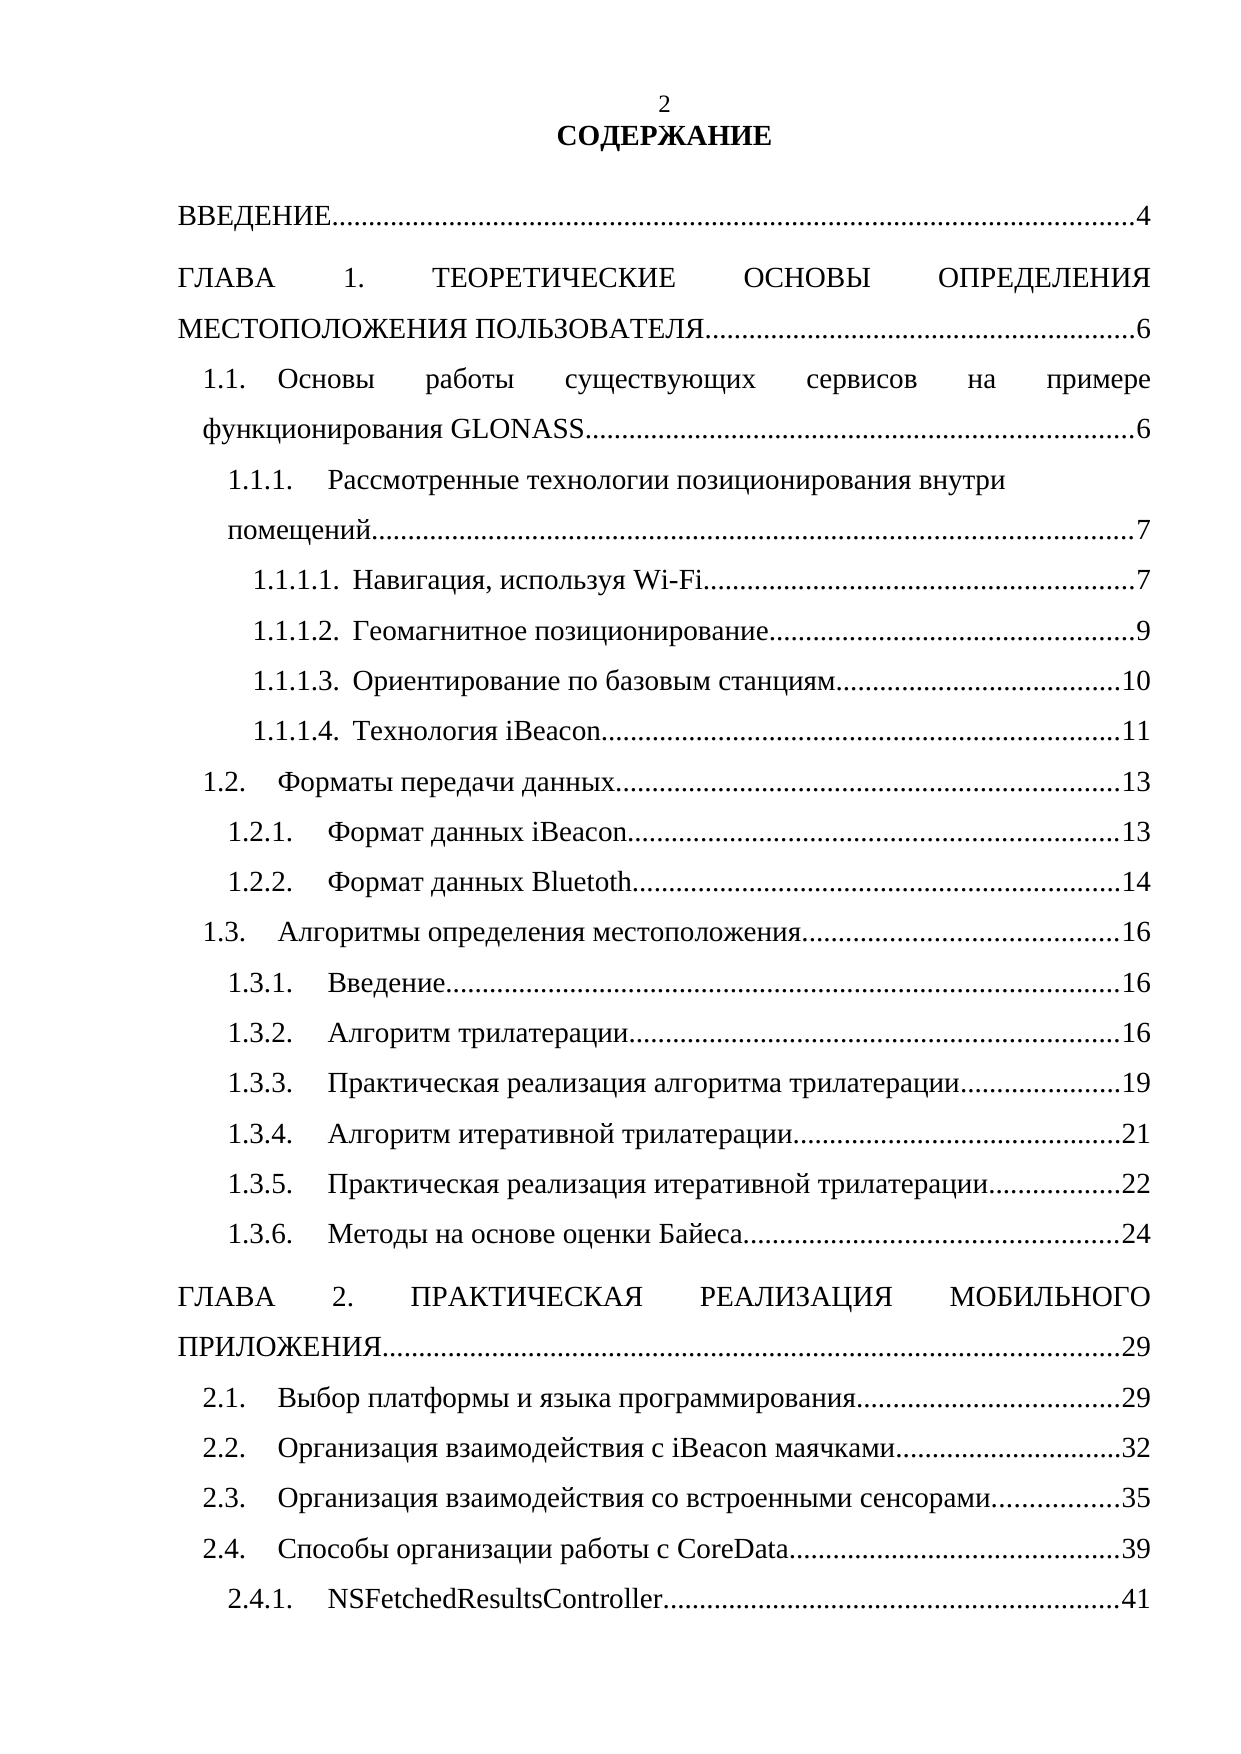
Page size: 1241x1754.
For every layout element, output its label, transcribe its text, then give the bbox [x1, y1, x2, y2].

text ВВЕДЕНИЕ 4 [177, 198, 1152, 231]
text 1.3.3. Практическая реализация алгоритма трилатерации 19 [227, 1066, 1152, 1099]
text 1.3.1. Введение 16 [227, 965, 1152, 998]
text 1.1.1.4. Технология iBeacon 11 [252, 713, 1152, 747]
text 1.3. Алгоритмы определения местоположения 16 [202, 914, 1152, 948]
text 1.1.1.2. Геомагнитное позиционирование 9 [252, 613, 1152, 646]
text 1.3.5. Практическая реализация итеративной трилатерации 22 [227, 1166, 1152, 1200]
text 1.1.1.3. Ориентирование по базовым станциям. 10 [252, 663, 1152, 697]
text 1.1.1.1. Навигация, используя Wi-Fi 7 [252, 562, 1152, 596]
text 2.3. Организация взаимодействия со встроенными сенсорами 35 [202, 1481, 1152, 1514]
text 2.4.1. NSFetchedResultsController 41 [227, 1581, 1152, 1615]
text 1.3.4. Алгоритм итеративной трилатерации 21 [227, 1116, 1152, 1149]
text СОДЕРЖАНИЕ [177, 118, 1152, 152]
text ГЛАВА 2. ПРАКТИЧЕСКАЯ РЕАЛИЗАЦИЯ МОБИЛЬНОГО ПРИЛОЖЕНИЯ. 29 [177, 1279, 1152, 1363]
text 2.2. Организация взаимодействия с iBeacon маячками 32 [202, 1430, 1152, 1464]
text 1.2.1. Формат данных iBeacon 13 [227, 814, 1152, 847]
text 1.2.2. Формат данных Bluetoth 14 [227, 864, 1152, 898]
text 2.1. Выбор платформы и языка программирования 29 [202, 1380, 1152, 1413]
text 1.3.6. Методы на основе оценки Байеса 24 [227, 1216, 1152, 1250]
text 1.3.2. Алгоритм трилатерации 16 [227, 1015, 1152, 1049]
text 1.1. Основы работы существующих сервисов на примере функционирования GLONASS 6 [202, 361, 1152, 445]
text 1.2. Форматы передачи данных 13 [202, 764, 1152, 797]
text 2.4. Способы организации работы с CoreData 39 [202, 1531, 1152, 1564]
text 1.1.1. Рассмотренные технологии позиционирования внутри помещений 7 [227, 462, 1152, 546]
text ГЛАВА 1. ТЕОРЕТИЧЕСКИЕ ОСНОВЫ ОПРЕДЕЛЕНИЯ МЕСТОПОЛОЖЕНИЯ ПОЛЬЗОВАТЕЛЯ. 6 [177, 261, 1152, 344]
